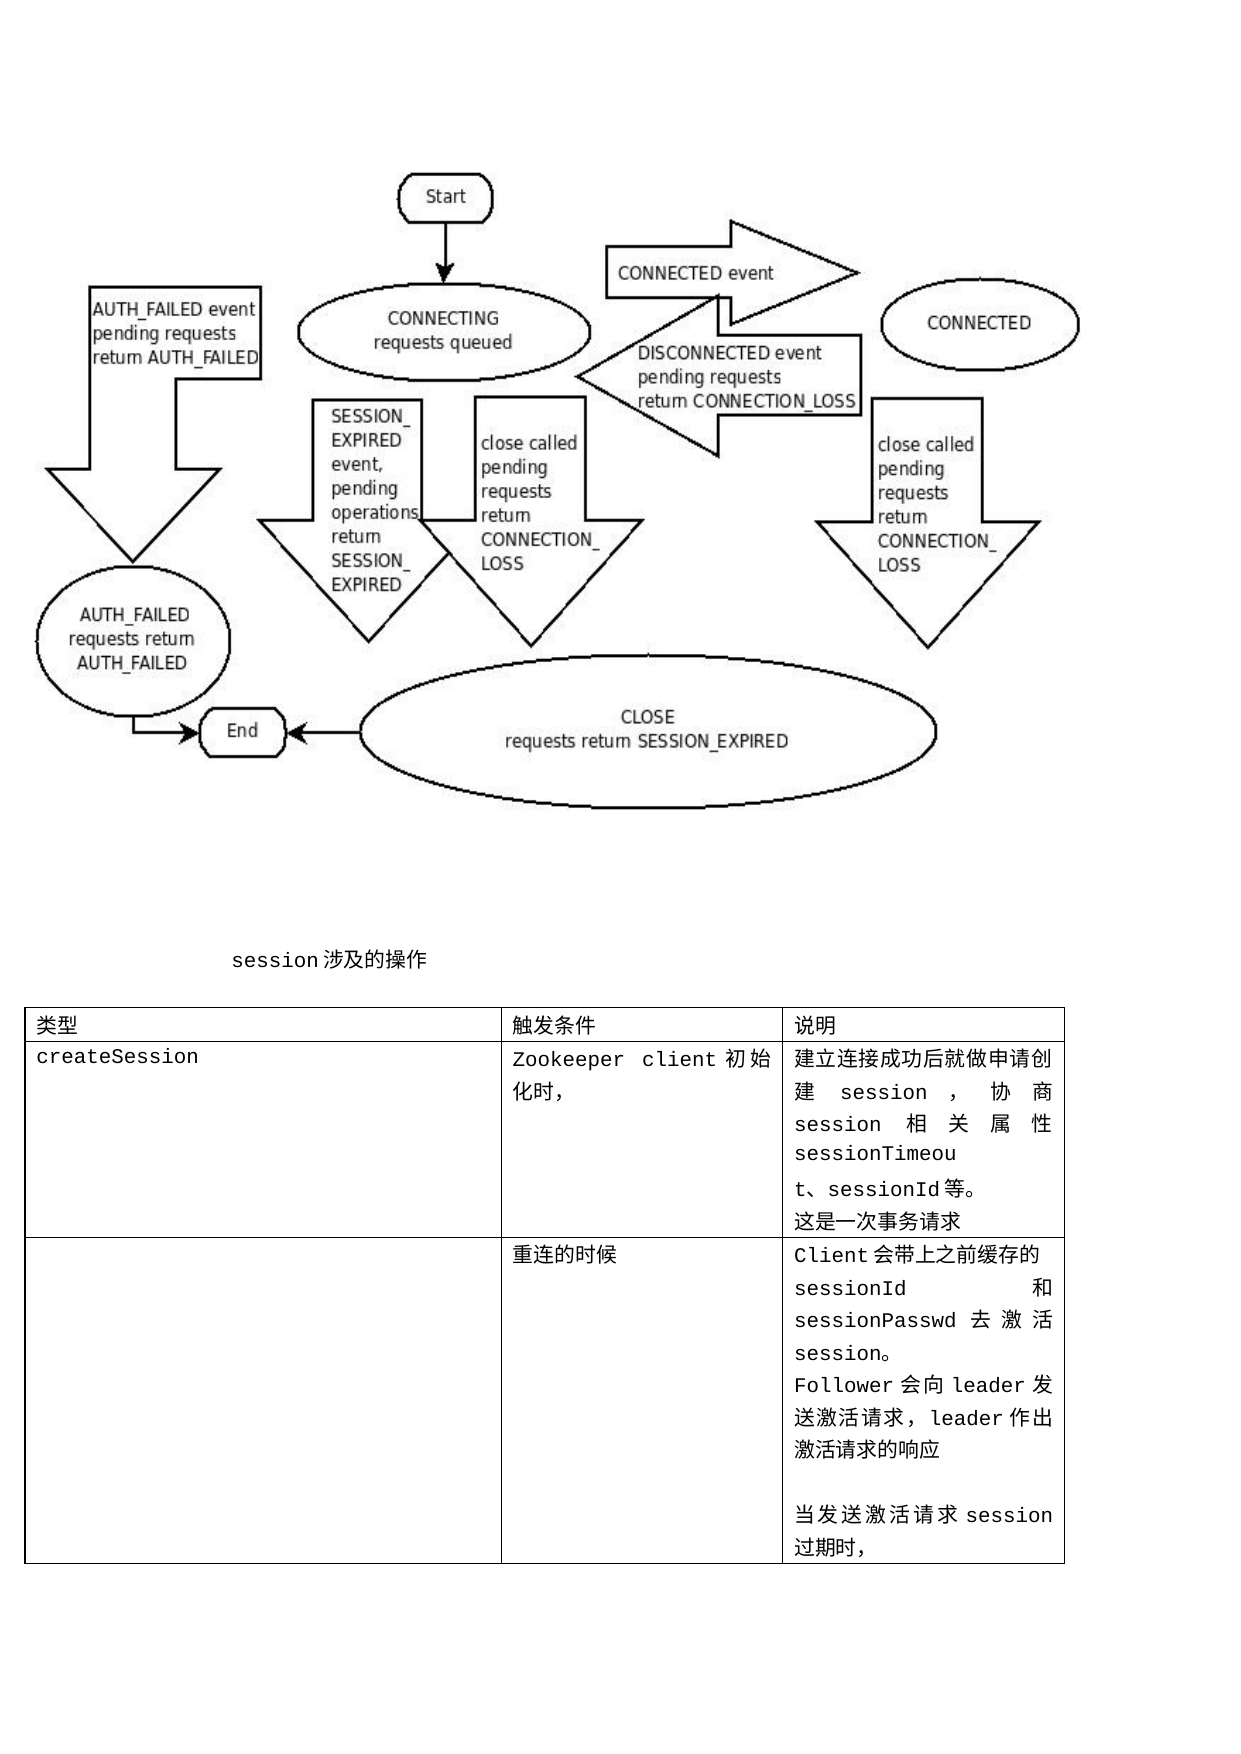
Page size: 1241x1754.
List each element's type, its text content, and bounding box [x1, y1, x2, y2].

table_cell createSession [26, 1042, 501, 1237]
table_cell Zookeeper client初始化时， [502, 1042, 782, 1237]
table_header 类型 [26, 1008, 501, 1041]
table_cell [26, 1238, 501, 1563]
table_header 触发条件 [502, 1008, 782, 1041]
list session涉及的操作 [231, 942, 1053, 974]
table_header 说明 [783, 1008, 1064, 1041]
table_cell 建立连接成功后就做申请创建session，协商session相关属性sessionTimeout、sessionId等。 这是一次事务请求 [783, 1042, 1064, 1237]
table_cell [783, 1238, 1064, 1563]
table_cell 重连的时候 [502, 1238, 782, 1563]
picture [25, 162, 1224, 814]
